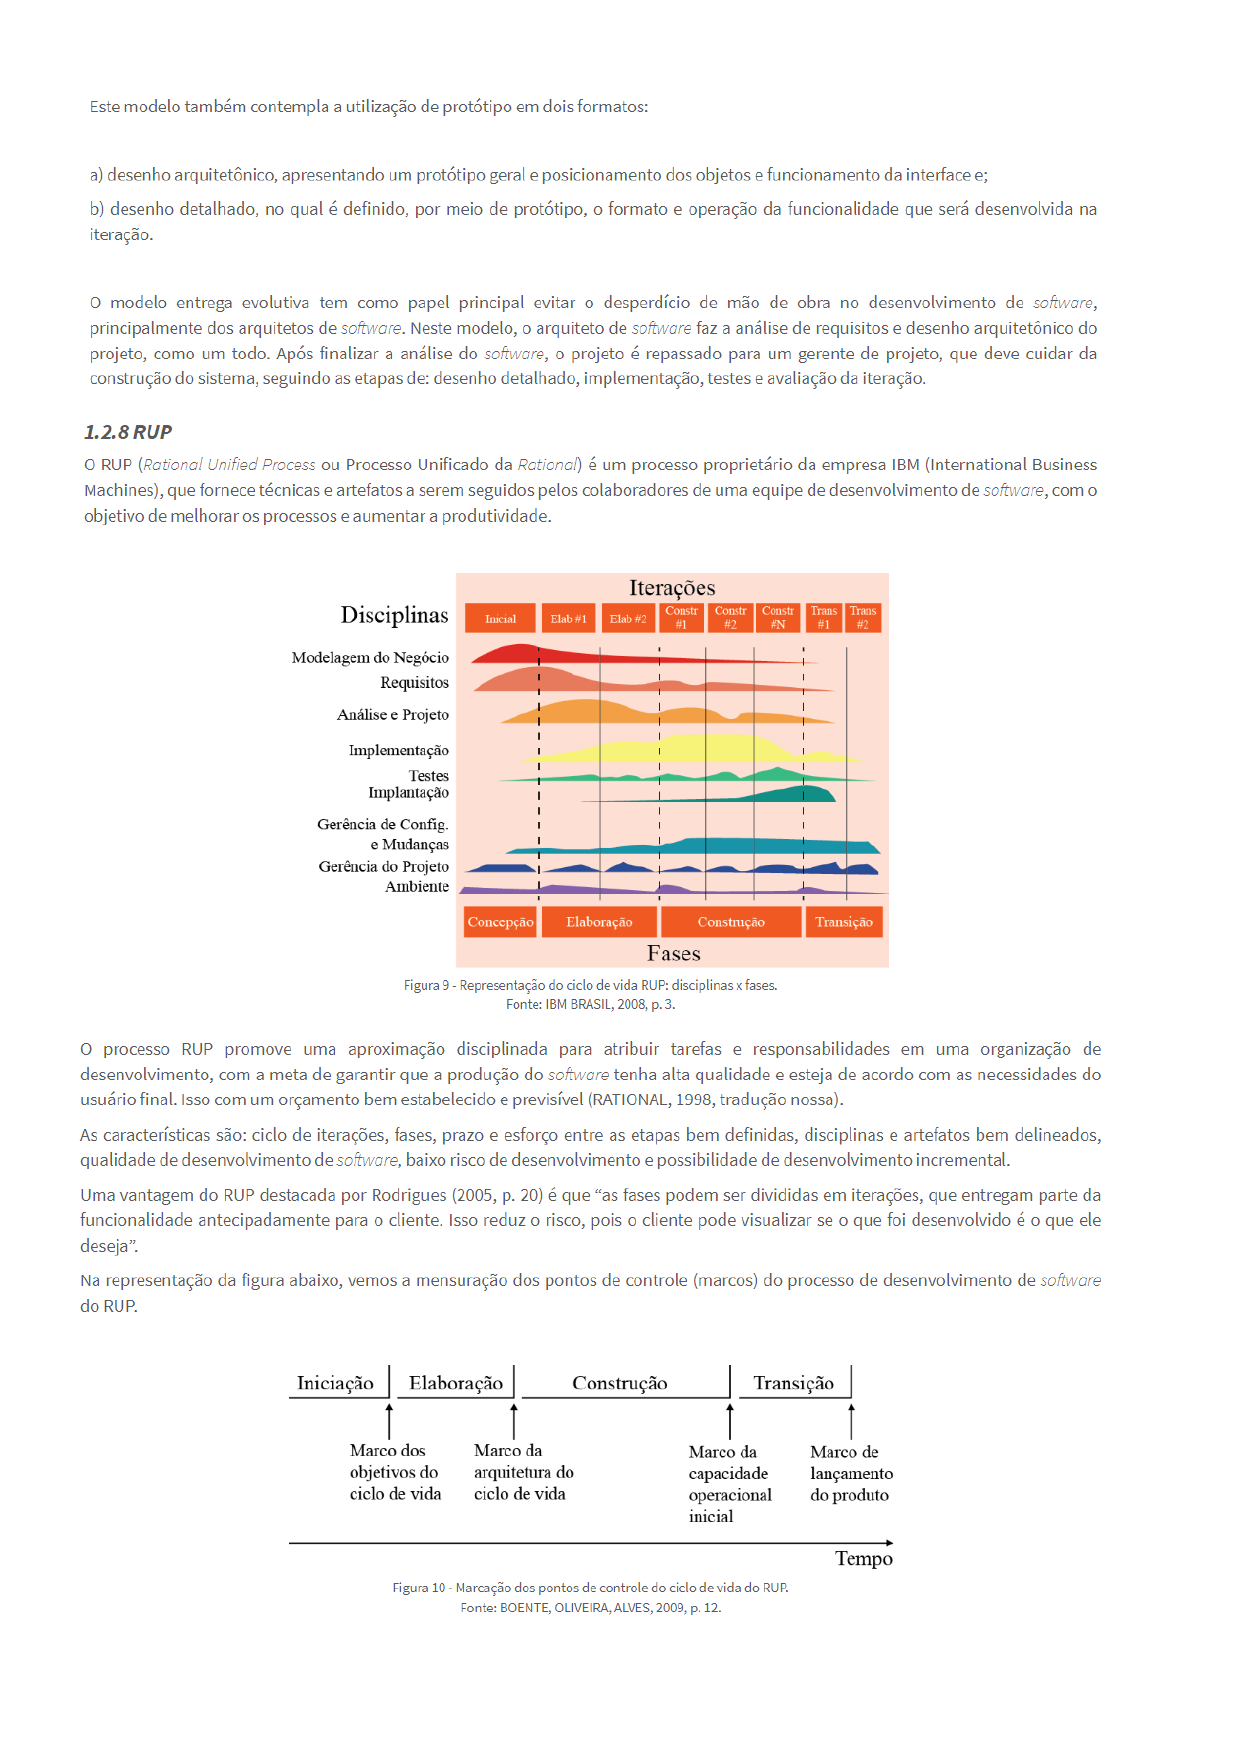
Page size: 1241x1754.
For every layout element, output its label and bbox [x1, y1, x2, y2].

picture [75, 75, 1106, 393]
picture [75, 411, 1106, 1016]
picture [75, 1033, 1108, 1633]
